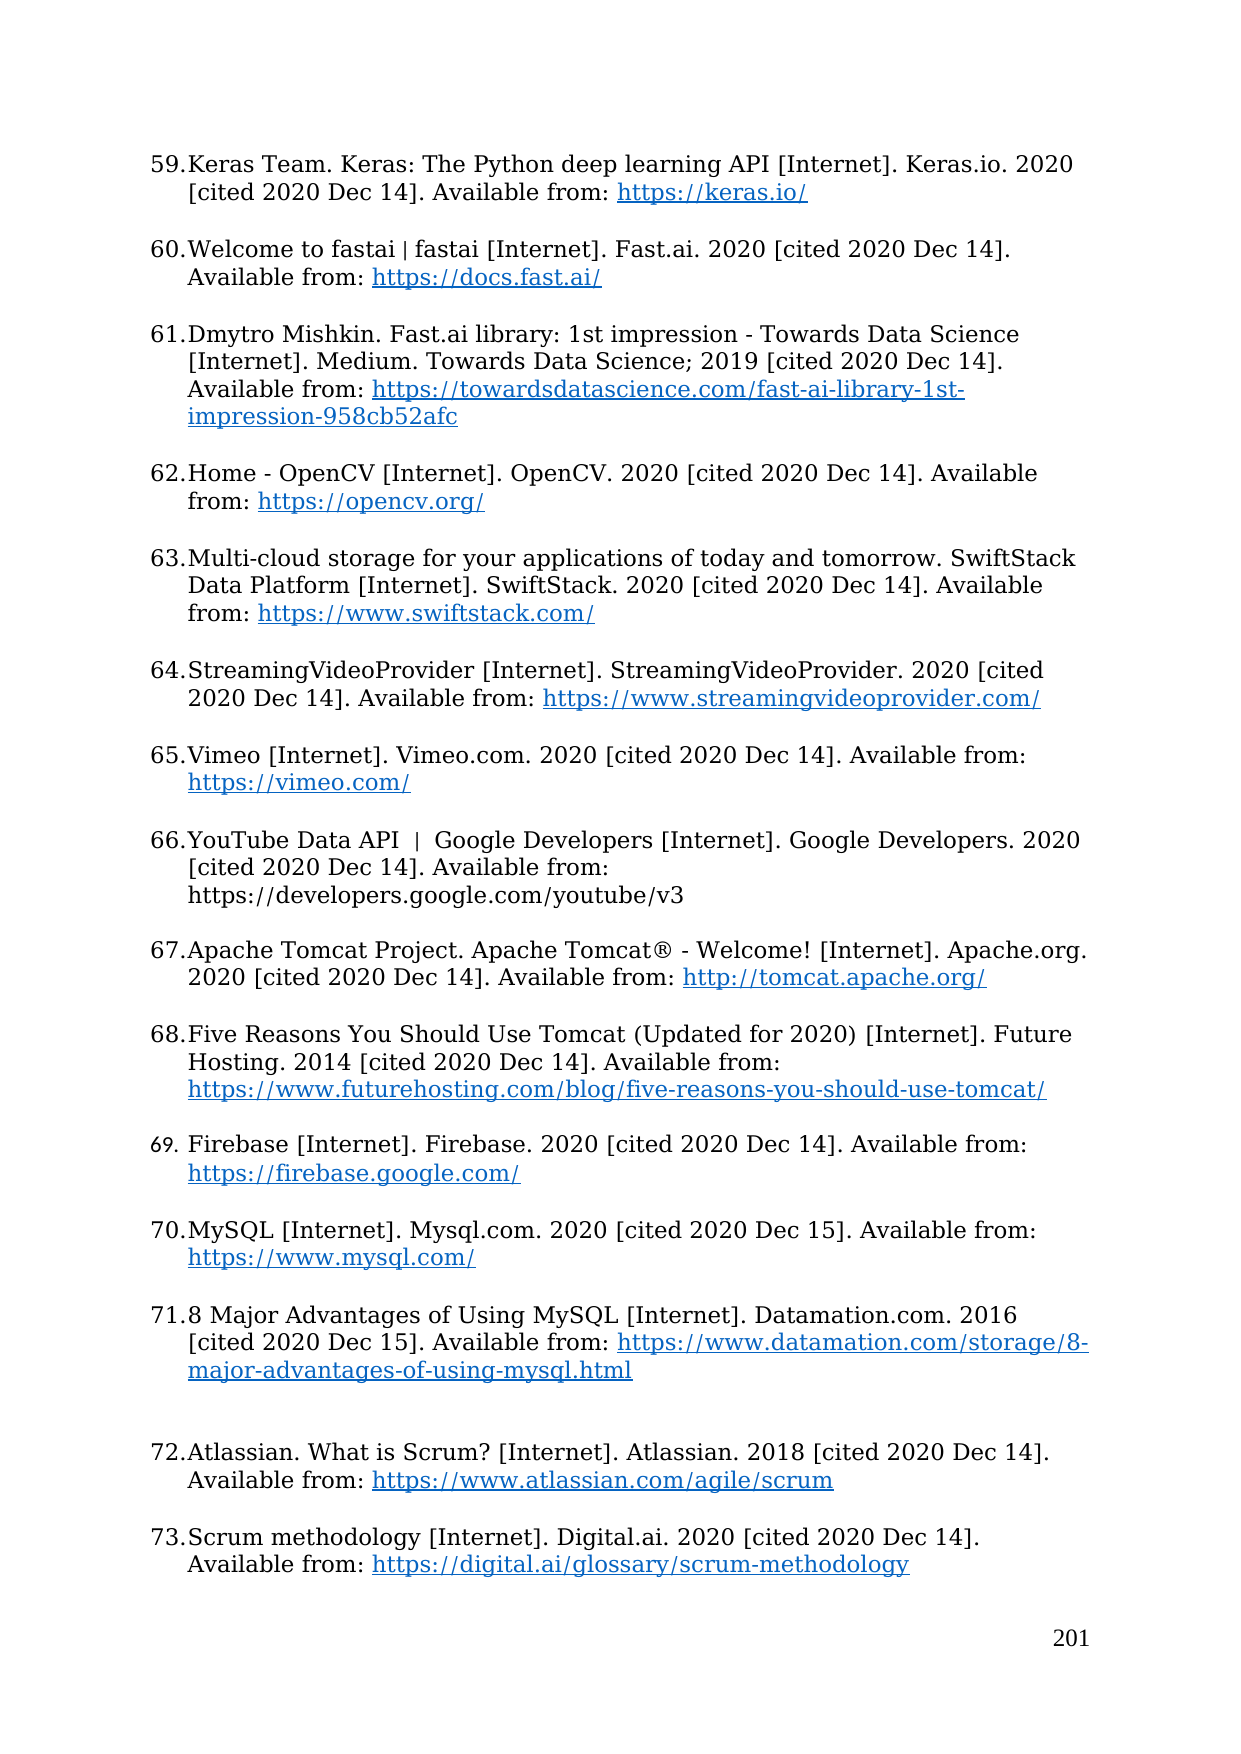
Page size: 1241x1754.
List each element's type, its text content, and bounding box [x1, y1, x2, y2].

list StreamingVideoProvider [Internet]. StreamingVideoProvider. 2020 [cited 2020 Dec 14]. Available from: https://www.streamingvideoprovider.com/ [150, 656, 1090, 711]
list MySQL [Internet]. Mysql.com. 2020 [cited 2020 Dec 15]. Available from: https://www.mysql.com/ [150, 1216, 1090, 1271]
list Dmytro Mishkin. Fast.ai library: 1st impression - Towards Data Science [Internet]. Medium. Towards Data Science; 2019 [cited 2020 Dec 14]. Available from: https://towardsdatascience.com/fast-ai-library-1st-impression-958cb52afc [150, 319, 1090, 429]
list YouTube Data API | Google Developers [Internet]. Google Developers. 2020 [cited 2020 Dec 14]. Available from: https://developers.google.com/youtube/v3 [150, 825, 1090, 908]
list Atlassian. What is Scrum? [Internet]. Atlassian. 2018 [cited 2020 Dec 14]. Available from: https://www.atlassian.com/agile/scrum [150, 1438, 1090, 1493]
list 8 Major Advantages of Using MySQL [Internet]. Datamation.com. 2016 [cited 2020 Dec 15]. Available from: https://www.datamation.com/storage/8-major-advantages-of-using-mysql.html [150, 1300, 1090, 1383]
list Firebase [Internet]. Firebase. 2020 [cited 2020 Dec 14]. Available from: https://firebase.google.com/ [150, 1130, 1090, 1186]
list Vimeo [Internet]. Vimeo.com. 2020 [cited 2020 Dec 14]. Available from: https://vimeo.com/ [150, 741, 1090, 796]
list Home - OpenCV [Internet]. OpenCV. 2020 [cited 2020 Dec 14]. Available from: https://opencv.org/ [150, 459, 1090, 514]
list Five Reasons You Should Use Tomcat (Updated for 2020) [Internet]. Future Hosting. 2014 [cited 2020 Dec 14]. Available from: https://www.futurehosting.com/blog/five-reasons-you-should-use-tomcat/ [150, 1020, 1090, 1102]
list Apache Tomcat Project. Apache Tomcat® - Welcome! [Internet]. Apache.org. 2020 [cited 2020 Dec 14]. Available from: http://tomcat.apache.org/ [150, 935, 1090, 990]
list Multi-cloud storage for your applications of today and tomorrow. SwiftStack Data Platform [Internet]. SwiftStack. 2020 [cited 2020 Dec 14]. Available from: https://www.swiftstack.com/ [150, 544, 1090, 626]
list Keras Team. Keras: The Python deep learning API [Internet]. Keras.io. 2020 [cited 2020 Dec 14]. Available from: https://keras.io/ [150, 150, 1090, 205]
list Scrum methodology [Internet]. Digital.ai. 2020 [cited 2020 Dec 14]. Available from: https://digital.ai/glossary/scrum-methodology [150, 1522, 1090, 1577]
list Welcome to fastai | fastai [Internet]. Fast.ai. 2020 [cited 2020 Dec 14]. Available from: https://docs.fast.ai/ [150, 235, 1090, 290]
